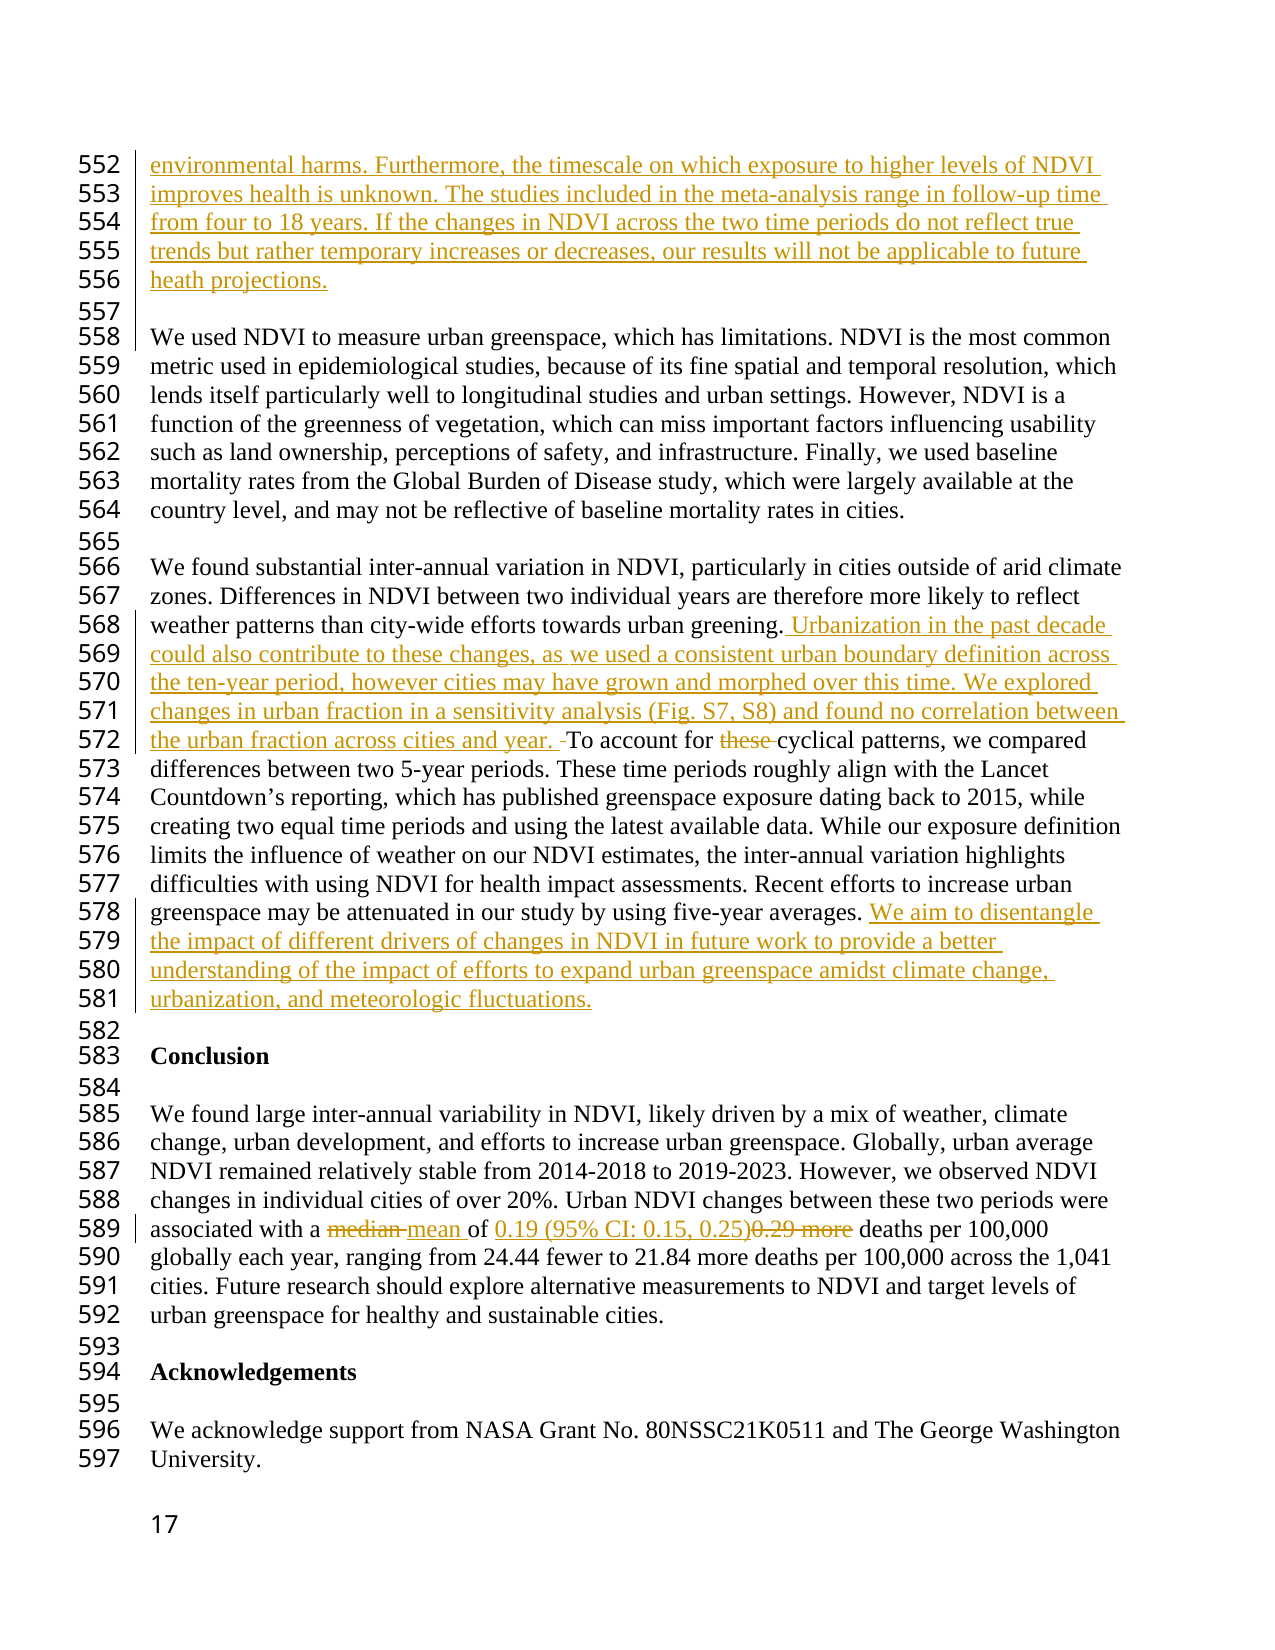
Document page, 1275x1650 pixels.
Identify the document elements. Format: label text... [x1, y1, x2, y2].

text We found large inter-annual variability in NDVI, likely driven by a mix of weather, climate change, urban development, and efforts to increase urban greenspace. Globally, urban average NDVI remained relatively stable from 2014-2018 to 2019-2023. However, we observed NDVI changes in individual cities of over 20%. Urban NDVI changes between these two periods were associated with a of deaths per 100,000 globally each year, ranging from 24.44 fewer to 21.84 more deaths per 100,000 across the 1,041 cities. Future research should explore alternative measurements to NDVI and target levels of urban greenspace for healthy and sustainable cities. [150, 1099, 1125, 1329]
text We found substantial inter-annual variation in NDVI, particularly in cities outside of arid climate zones. Differences in NDVI between two individual years are therefore more likely to reflect weather patterns than city-wide efforts towards urban greening.To account for cyclical patterns, we compared differences between two 5-year periods. These time periods roughly align with the Lancet Countdown’s reporting, which has published greenspace exposure dating back to 2015, while creating two equal time periods and using the latest available data. While our exposure definition limits the influence of weather on our NDVI estimates, the inter-annual variation highlights difficulties with using NDVI for health impact assessments. Recent efforts to increase urban greenspace may be attenuated in our study by using five-year averages. [150, 723, 1125, 1012]
text Conclusion [150, 1041, 1125, 1070]
text We acknowledge support from NASA Grant No. 80NSSC21K0511 and The George Washington University. [150, 1415, 1125, 1472]
text We found substantial inter-annual variation in NDVI, particularly in cities outside of arid climate zones. Differences in NDVI between two individual years are therefore more likely to reflect weather patterns than city-wide efforts towards urban greening.To account for cyclical patterns, we compared differences between two 5-year periods. These time periods roughly align with the Lancet Countdown’s reporting, which has published greenspace exposure dating back to 2015, while creating two equal time periods and using the latest available data. While our exposure definition limits the influence of weather on our NDVI estimates, the inter-annual variation highlights difficulties with using NDVI for health impact assessments. Recent efforts to increase urban greenspace may be attenuated in our study by using five-year averages. [150, 552, 1125, 721]
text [150, 150, 1125, 294]
text Acknowledgements [150, 1357, 1125, 1386]
text We used NDVI to measure urban greenspace, which has limitations. NDVI is the most common metric used in epidemiological studies, because of its fine spatial and temporal resolution, which lends itself particularly well to longitudinal studies and urban settings. However, NDVI is a function of the greenness of vegetation, which can miss important factors influencing usability such as land ownership, perceptions of safety, and infrastructure. Finally, we used baseline mortality rates from the Global Burden of Disease study, which were largely available at the country level, and may not be reflective of baseline mortality rates in cities. [150, 322, 1125, 524]
